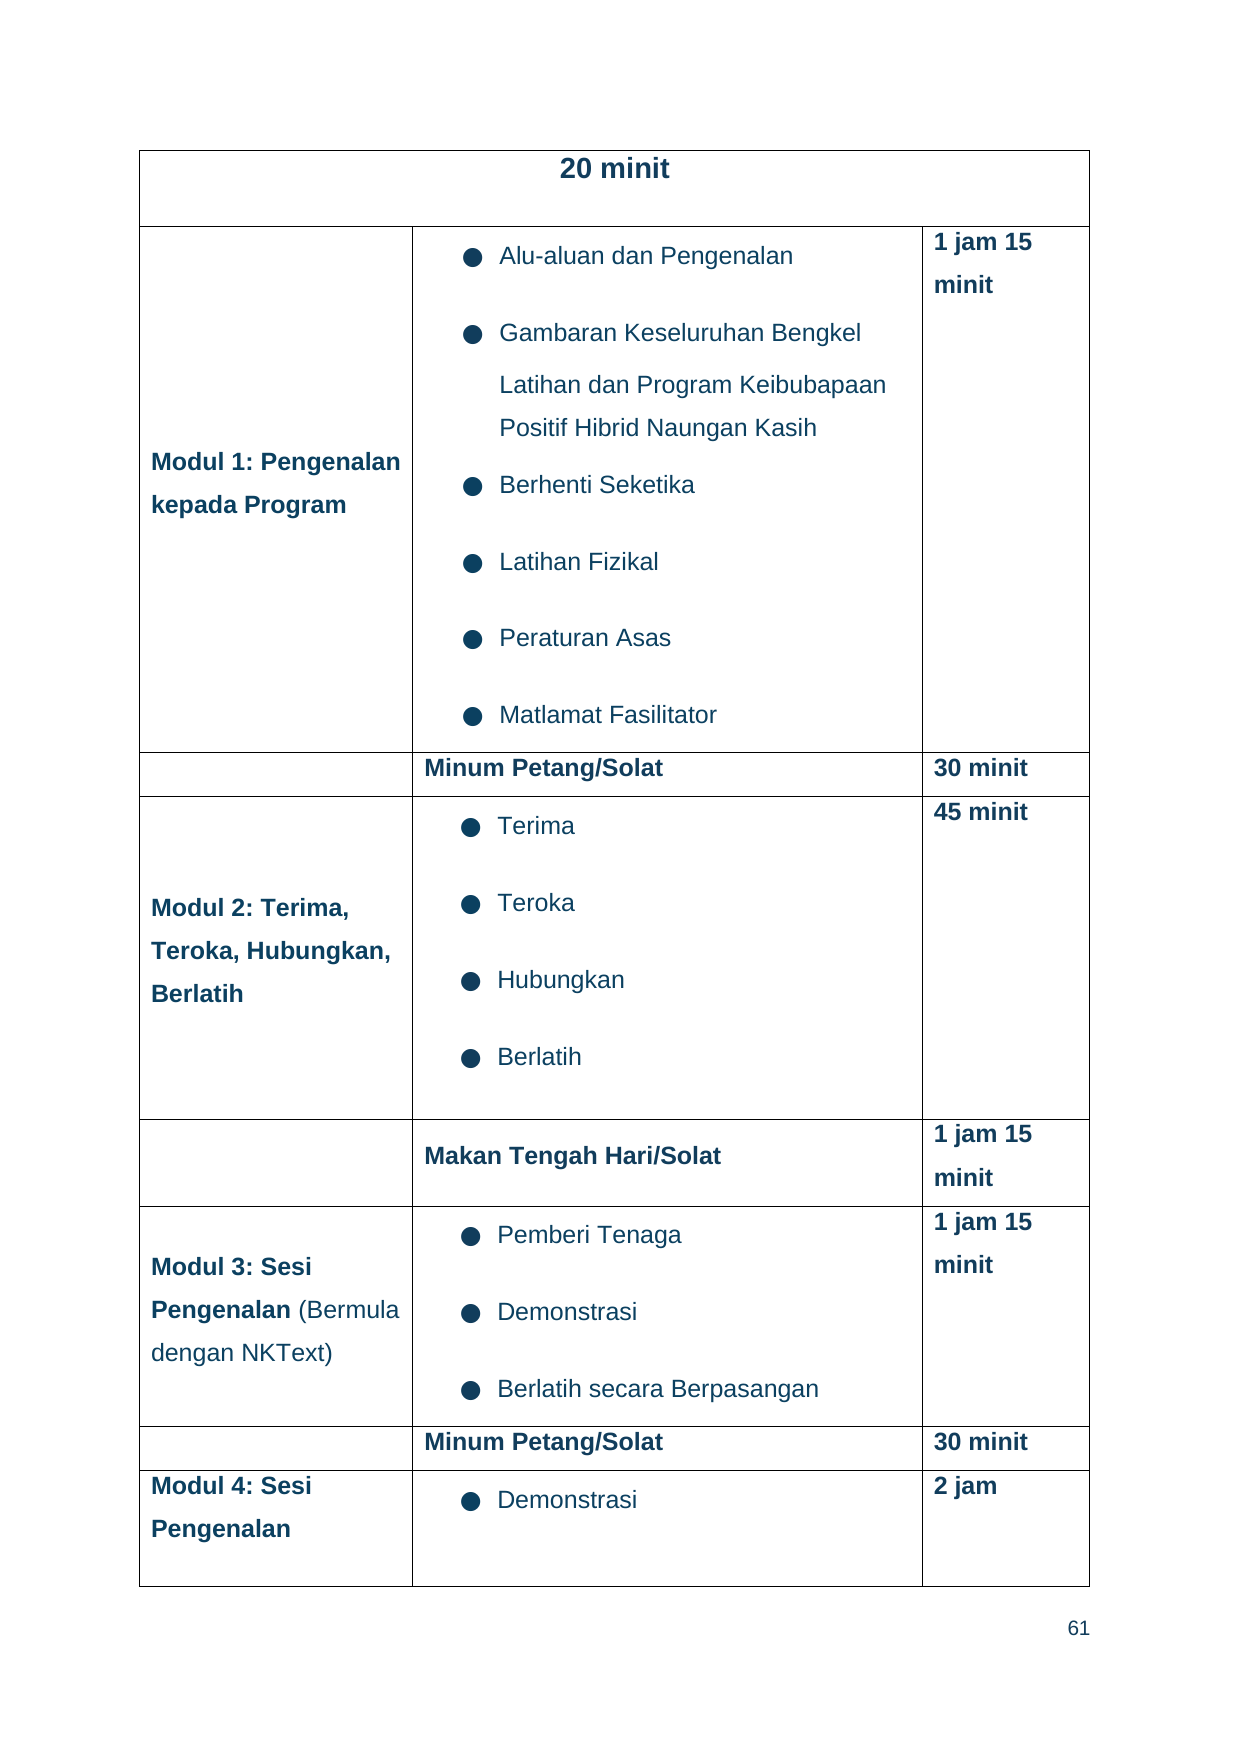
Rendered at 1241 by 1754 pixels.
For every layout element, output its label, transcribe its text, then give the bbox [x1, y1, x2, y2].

table_cell Terima Teroka Hubungkan Berlatih [413, 797, 922, 1118]
table_cell Modul 1: Pengenalan kepada Program [140, 227, 412, 752]
table_cell 45 minit [923, 797, 1089, 1118]
table_cell 1 jam 15 minit [923, 1120, 1089, 1206]
table_cell 2 jam [923, 1471, 1089, 1586]
table_cell 30 minit [923, 753, 1089, 796]
table_cell Minum Petang/Solat [413, 753, 922, 796]
table_header 20 minit [140, 151, 1089, 226]
table_cell 1 jam 15 minit [923, 227, 1089, 752]
table_cell 1 jam 15 minit [923, 1207, 1089, 1426]
table_cell Modul 2: Terima, Teroka, Hubungkan, Berlatih [140, 797, 412, 1118]
table_cell Alu-aluan dan Pengenalan Gambaran Keseluruhan Bengkel Latihan dan Program Keibubapaan Positif Hibrid Naungan Kasih Berhenti Seketika Latihan Fizikal Peraturan Asas Matlamat Fasilitator [413, 227, 922, 752]
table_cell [140, 1471, 412, 1586]
table_cell Makan Tengah Hari/Solat [413, 1120, 922, 1206]
table_cell Pemberi Tenaga Demonstrasi Berlatih secara Berpasangan [413, 1207, 922, 1426]
table_cell 30 minit [923, 1427, 1089, 1470]
table_cell [140, 1120, 412, 1206]
table_cell [140, 753, 412, 796]
table_cell Modul 3: Sesi Pengenalan (Bermula dengan NKText) [140, 1207, 412, 1426]
table_cell Minum Petang/Solat [413, 1427, 922, 1470]
table_cell [140, 1427, 412, 1470]
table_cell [413, 1471, 922, 1586]
